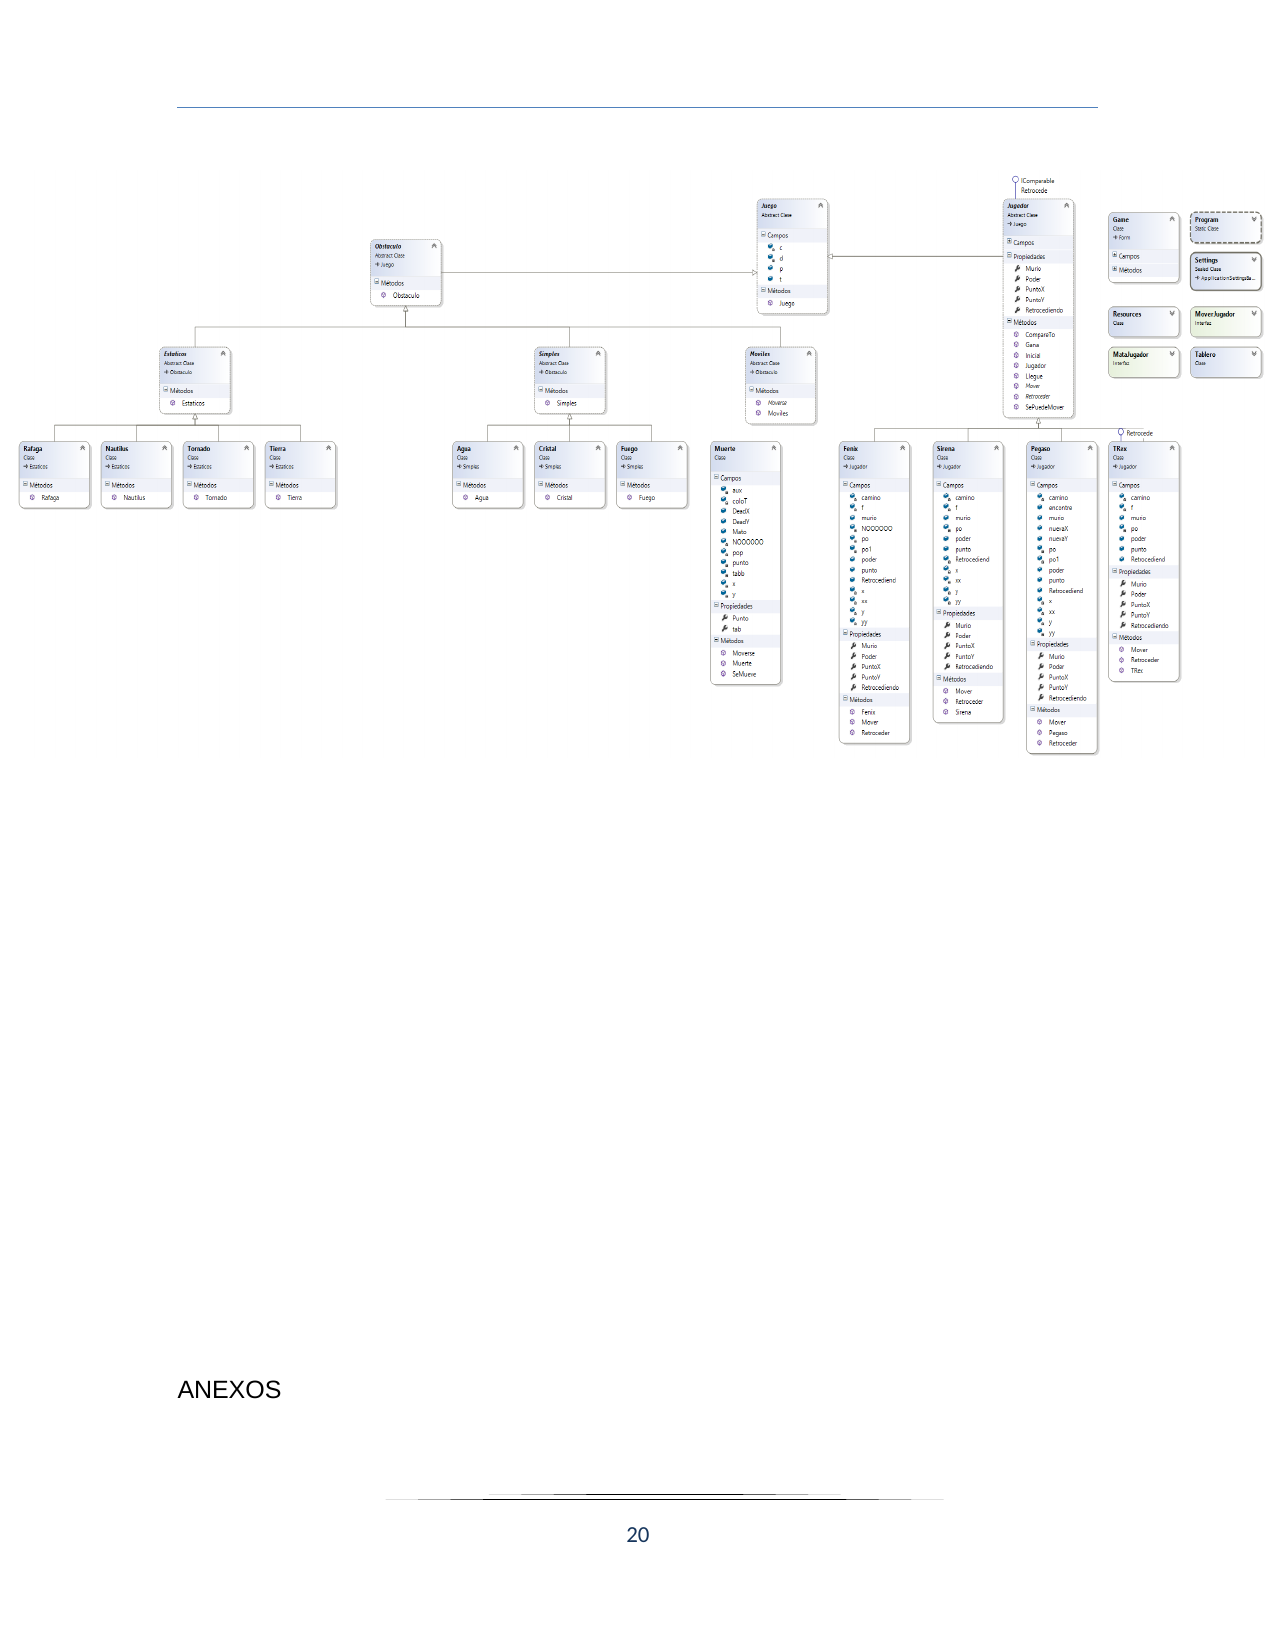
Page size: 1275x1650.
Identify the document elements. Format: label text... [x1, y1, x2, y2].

picture [14, 170, 1265, 758]
text ANEXOS [177, 1375, 1098, 1404]
